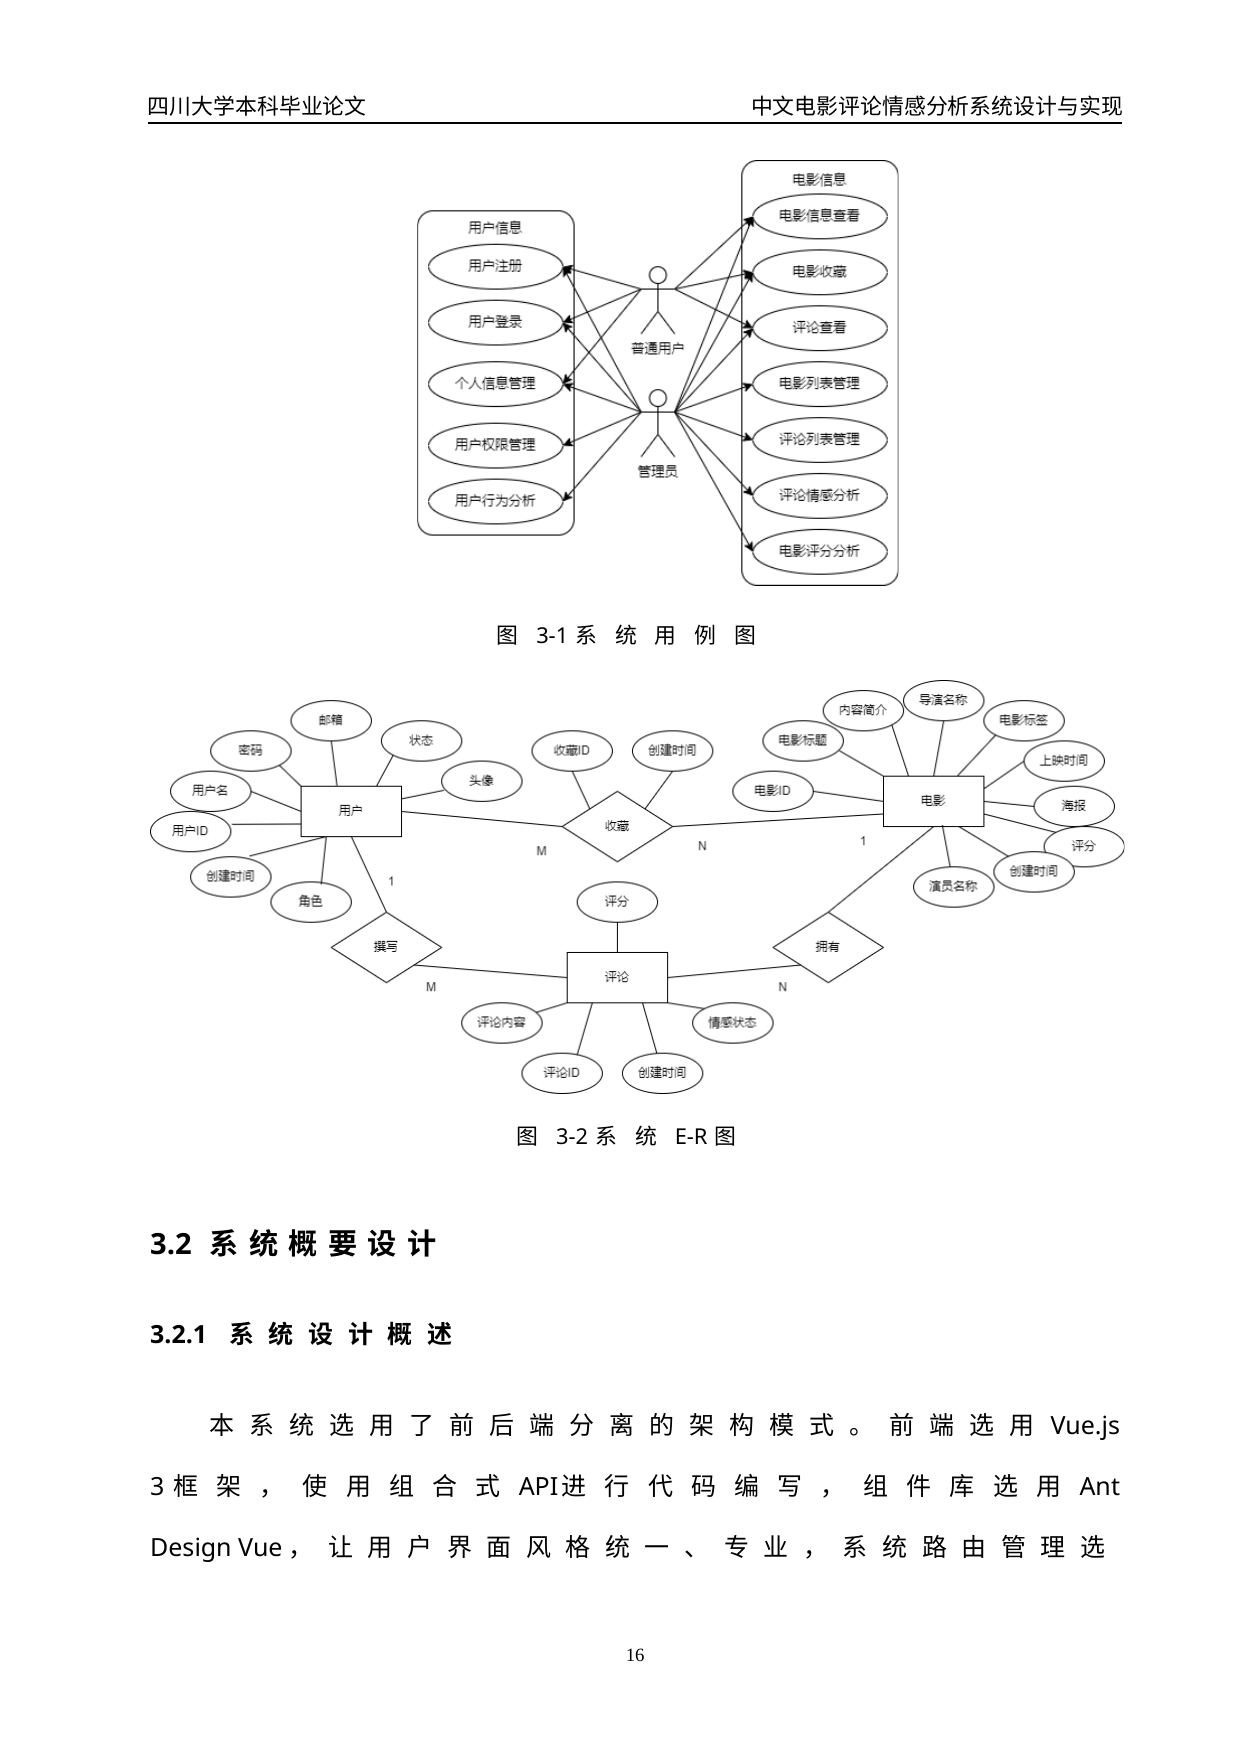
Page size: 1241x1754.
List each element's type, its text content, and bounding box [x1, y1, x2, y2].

text 系统设计概述 [150, 1303, 1120, 1363]
text 图3-1 系统用例图 [150, 604, 1120, 665]
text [150, 1394, 1120, 1576]
text 系统概要设计 [150, 1212, 1120, 1272]
text 图3-2 系统E-R图 [150, 1105, 1120, 1166]
picture [417, 160, 899, 586]
picture [150, 680, 1125, 1094]
